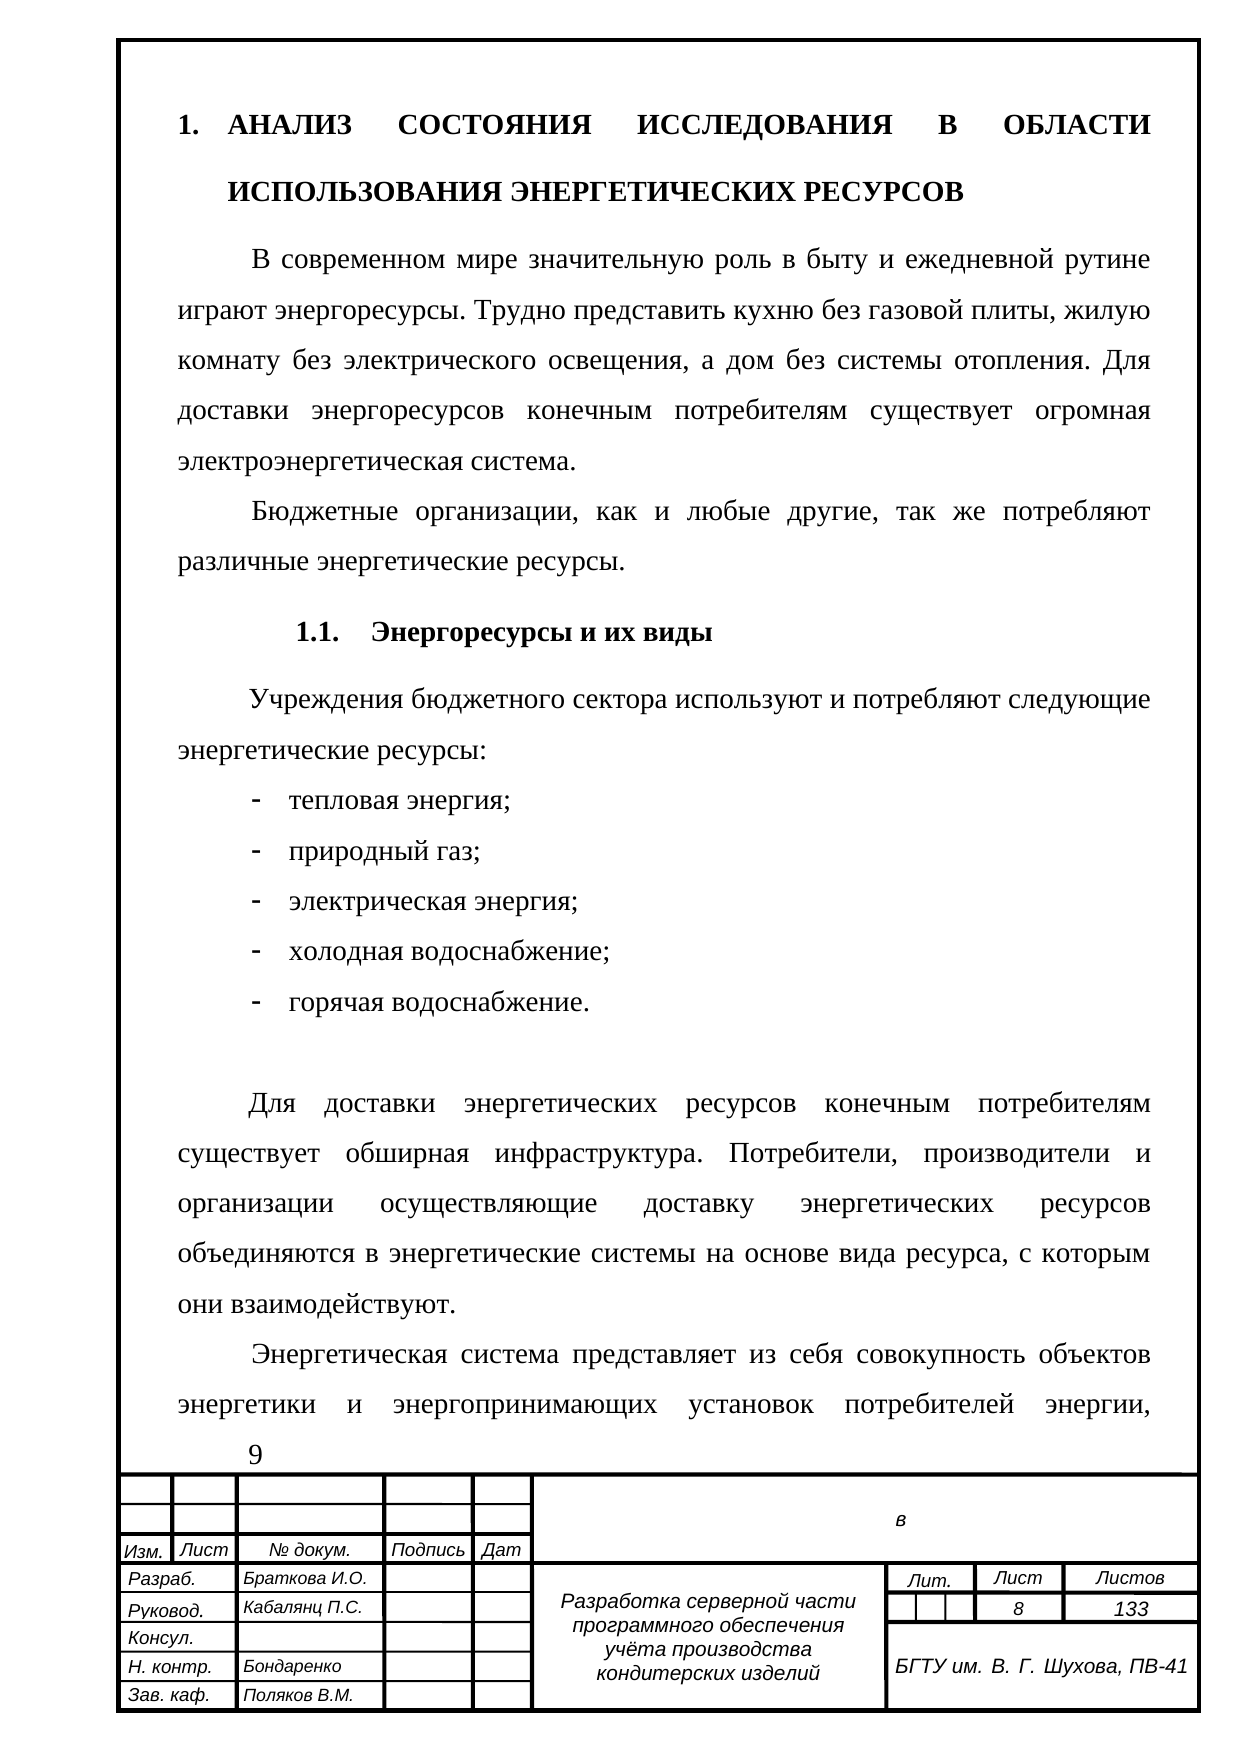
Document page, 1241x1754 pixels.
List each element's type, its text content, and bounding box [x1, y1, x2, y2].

list электрическая энергия; [251, 883, 1152, 917]
subtitle Энергоресурсы и их виды [295, 614, 1152, 648]
text Для доставки энергетических ресурсов конечным потребителям существует обширная инфраструктура. Потребители, производители и организации осуществляющие доставку энергетических ресурсов объединяются в энергетические системы на основе вида ресурса, с которым они взаимодействуют. [177, 1085, 1152, 1319]
subtitle АНАЛИЗ СОСТОЯНИЯ ИССЛЕДОВАНИЯ В ОБЛАСТИ ИСПОЛЬЗОВАНИЯ ЭНЕРГЕТИЧЕСКИХ РЕСУРСОВ [177, 107, 1152, 208]
text В современном мире значительную роль в быту и ежедневной рутине играют энергоресурсы. Трудно представить кухню без газовой плиты, жилую комнату без электрического освещения, а дом без системы отопления. Для доставки энергоресурсов конечным потребителям существует огромная электроэнергетическая система. [177, 242, 1152, 476]
list тепловая энергия; [251, 782, 1152, 816]
text Бюджетные организации, как и любые другие, так же потребляют различные энергетические ресурсы. [177, 493, 1152, 577]
list горячая водоснабжение. [251, 984, 1152, 1018]
text Учреждения бюджетного сектора используют и потребляют следующие энергетические ресурсы: [177, 682, 1152, 766]
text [177, 1336, 1152, 1420]
list холодная водоснабжение; [251, 933, 1152, 967]
list природный газ; [251, 833, 1152, 866]
